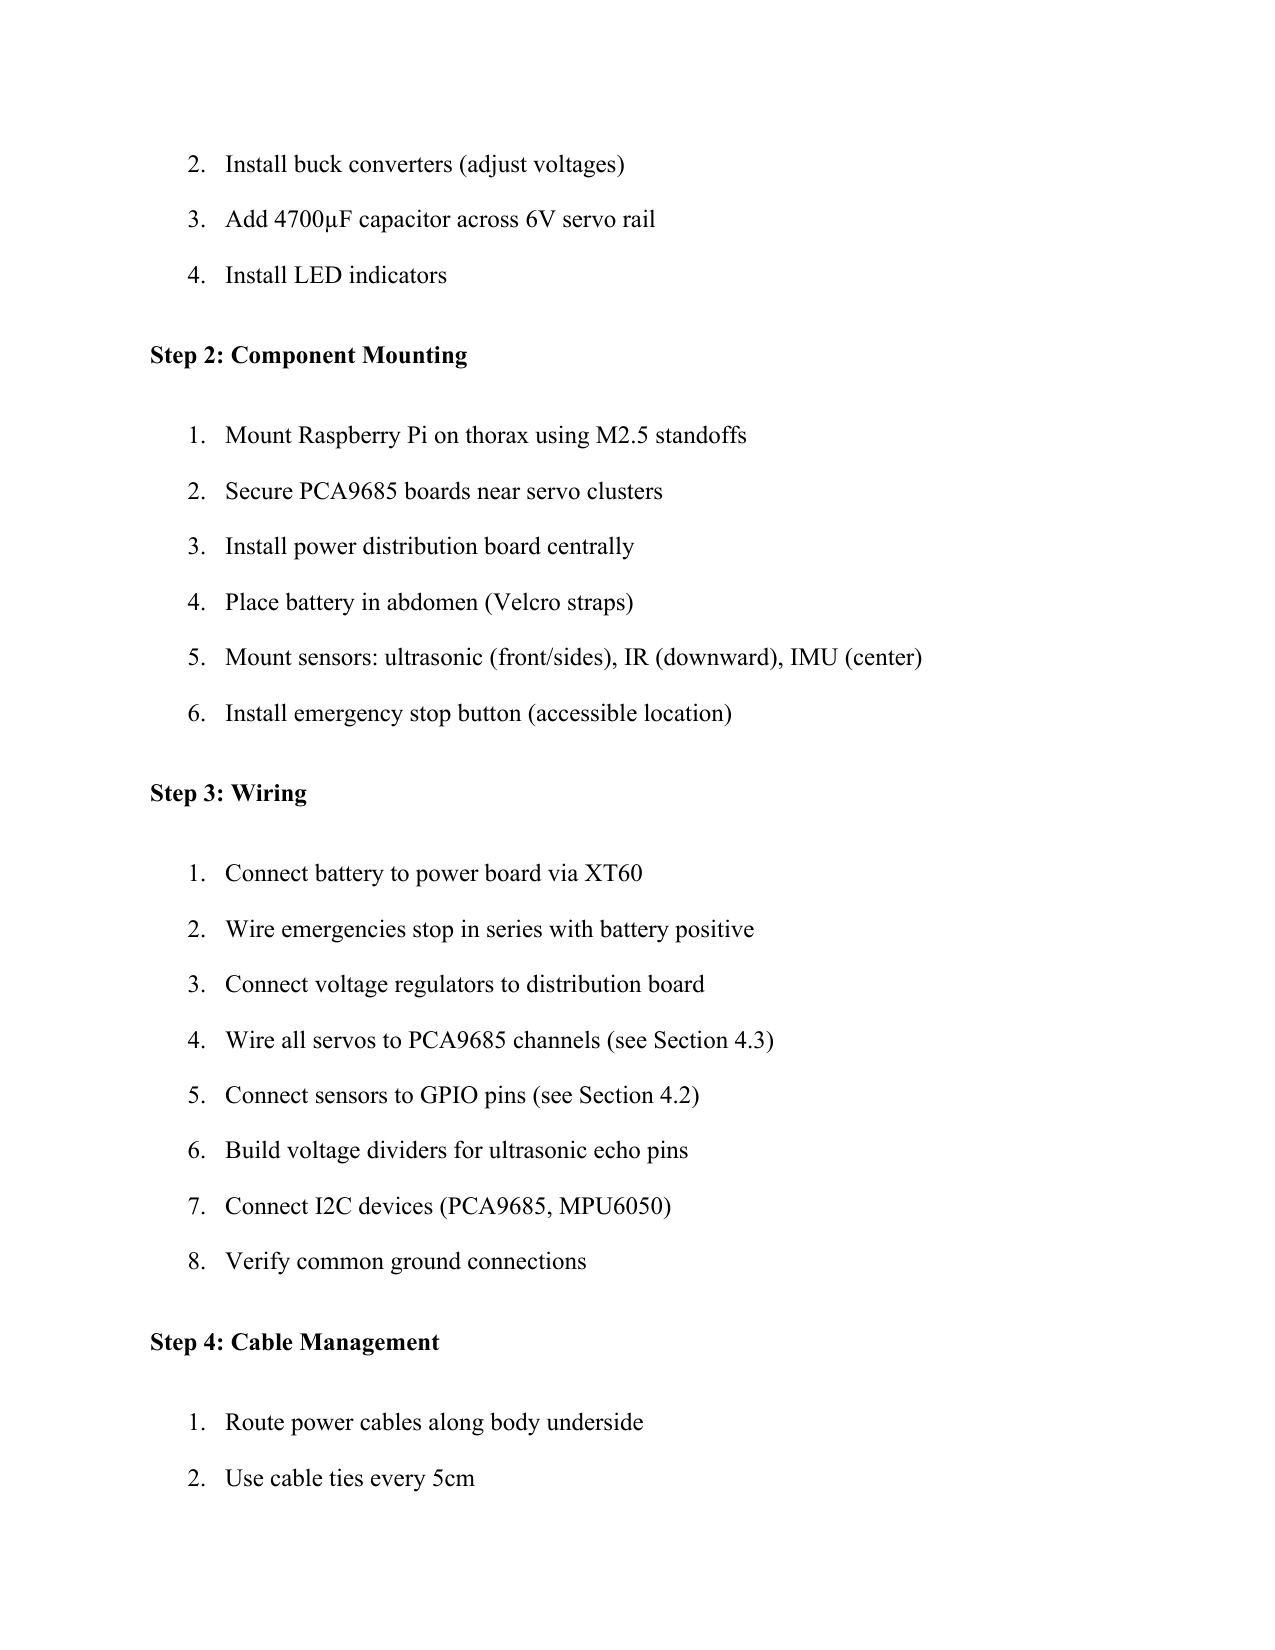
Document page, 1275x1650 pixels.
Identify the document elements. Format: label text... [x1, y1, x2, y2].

list Install emergency stop button (accessible location) [187, 699, 1125, 726]
list Use cable ties every 5cm [187, 1464, 1125, 1491]
list Wire emergencies stop in series with battery positive [187, 915, 1125, 943]
subtitle Step 4: Cable Management [150, 1328, 1125, 1356]
list Mount sensors: ultrasonic (front/sides), IR (downward), IMU (center) [187, 643, 1125, 671]
list Verify common ground connections [187, 1247, 1125, 1275]
list Install power distribution board centrally [187, 532, 1125, 560]
subtitle Step 3: Wiring [150, 779, 1125, 807]
list Connect voltage regulators to distribution board [187, 970, 1125, 998]
list Wire all servos to PCA9685 channels (see Section 4.3) [187, 1026, 1125, 1053]
list Build voltage dividers for ultrasonic echo pins [187, 1137, 1125, 1164]
list Connect I2C devices (PCA9685, MPU6050) [187, 1192, 1125, 1220]
list Secure PCA9685 boards near servo clusters [187, 477, 1125, 505]
list Place battery in abdomen (Velcro straps) [187, 588, 1125, 616]
list Route power cables along body underside [187, 1408, 1125, 1436]
list Install LED indicators [187, 261, 1125, 288]
list Connect sensors to GPIO pins (see Section 4.2) [187, 1081, 1125, 1109]
list Mount Raspberry Pi on thorax using M2.5 standoffs [187, 422, 1125, 449]
list Add 4700µF capacitor across 6V servo rail [187, 205, 1125, 233]
subtitle Step 2: Component Mounting [150, 341, 1125, 369]
list Connect battery to power board via XT60 [187, 859, 1125, 887]
list Install buck converters (adjust voltages) [187, 150, 1125, 178]
